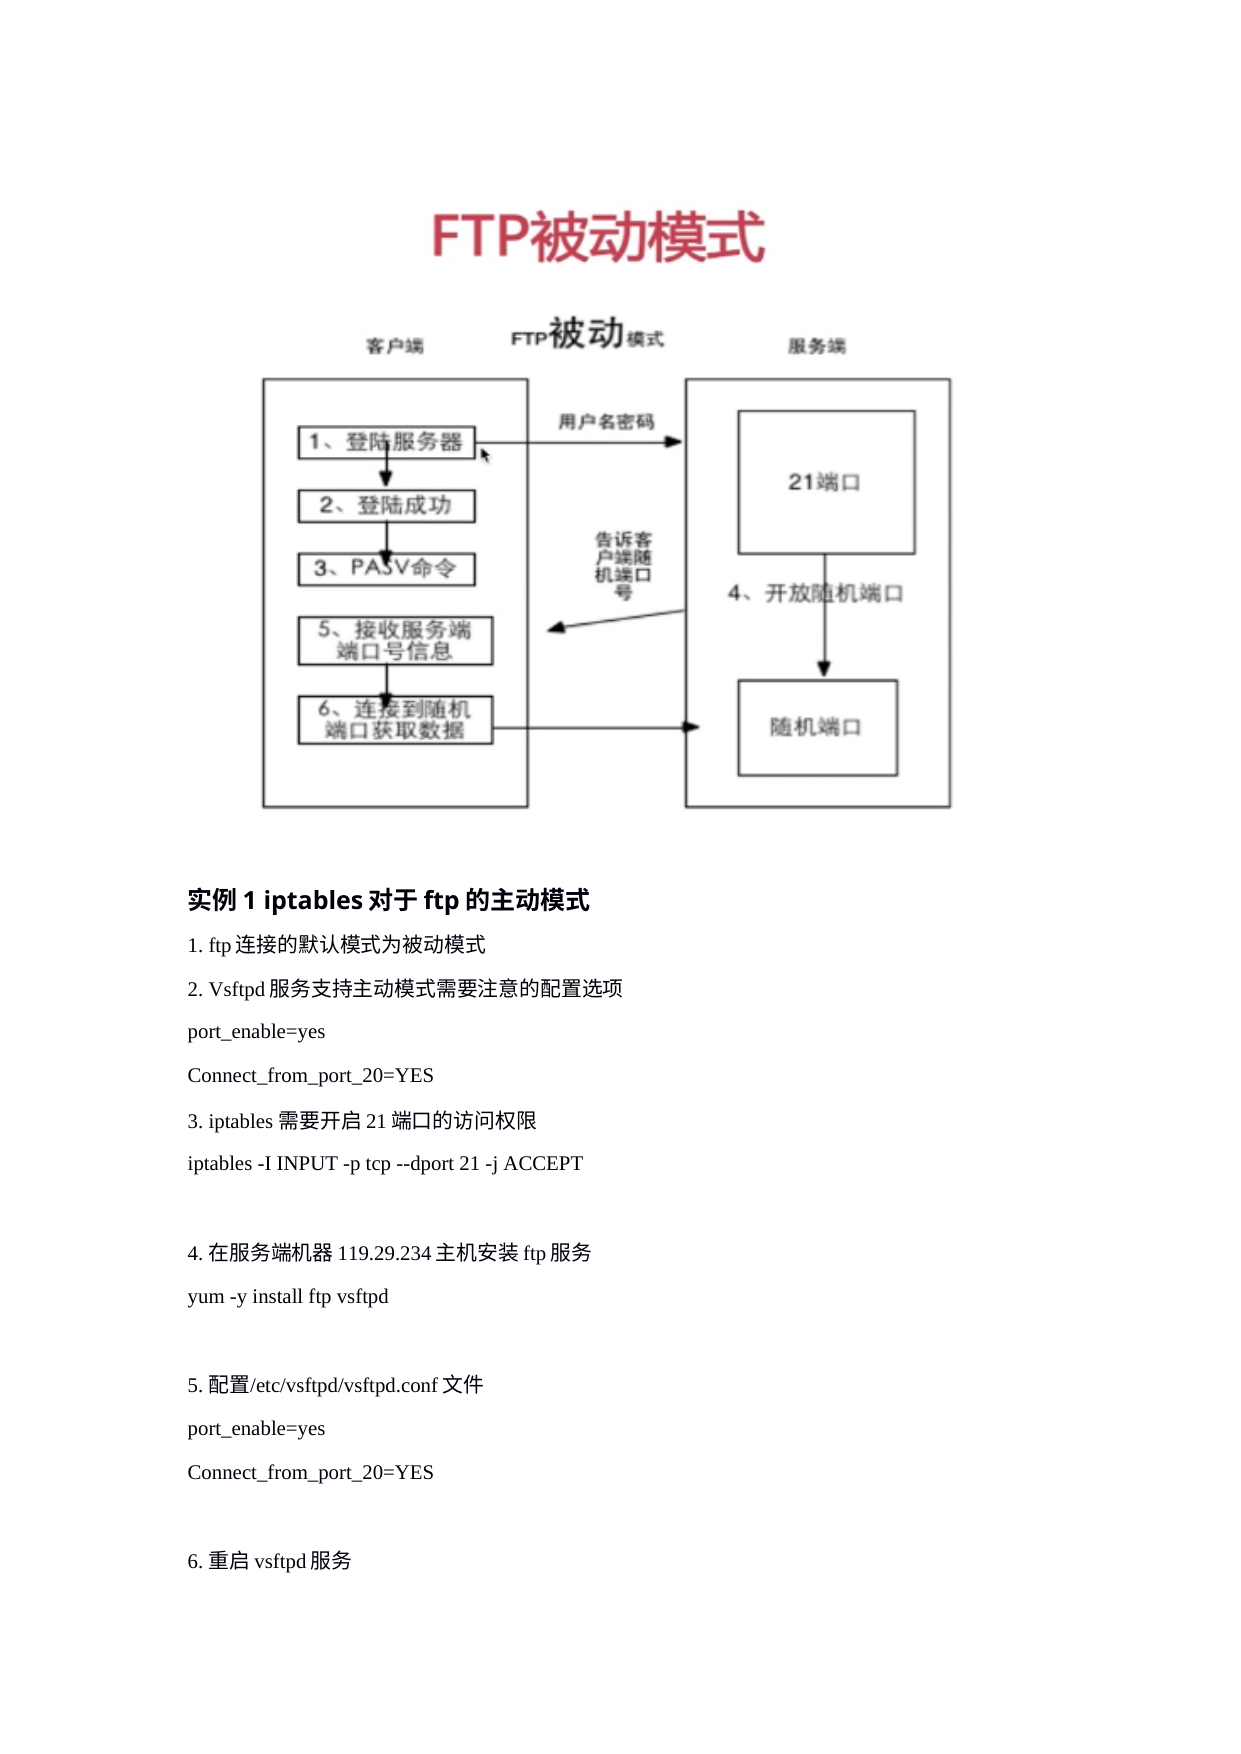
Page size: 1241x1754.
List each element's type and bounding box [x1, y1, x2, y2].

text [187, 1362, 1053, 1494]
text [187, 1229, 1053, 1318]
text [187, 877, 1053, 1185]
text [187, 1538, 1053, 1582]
picture [187, 189, 1027, 860]
